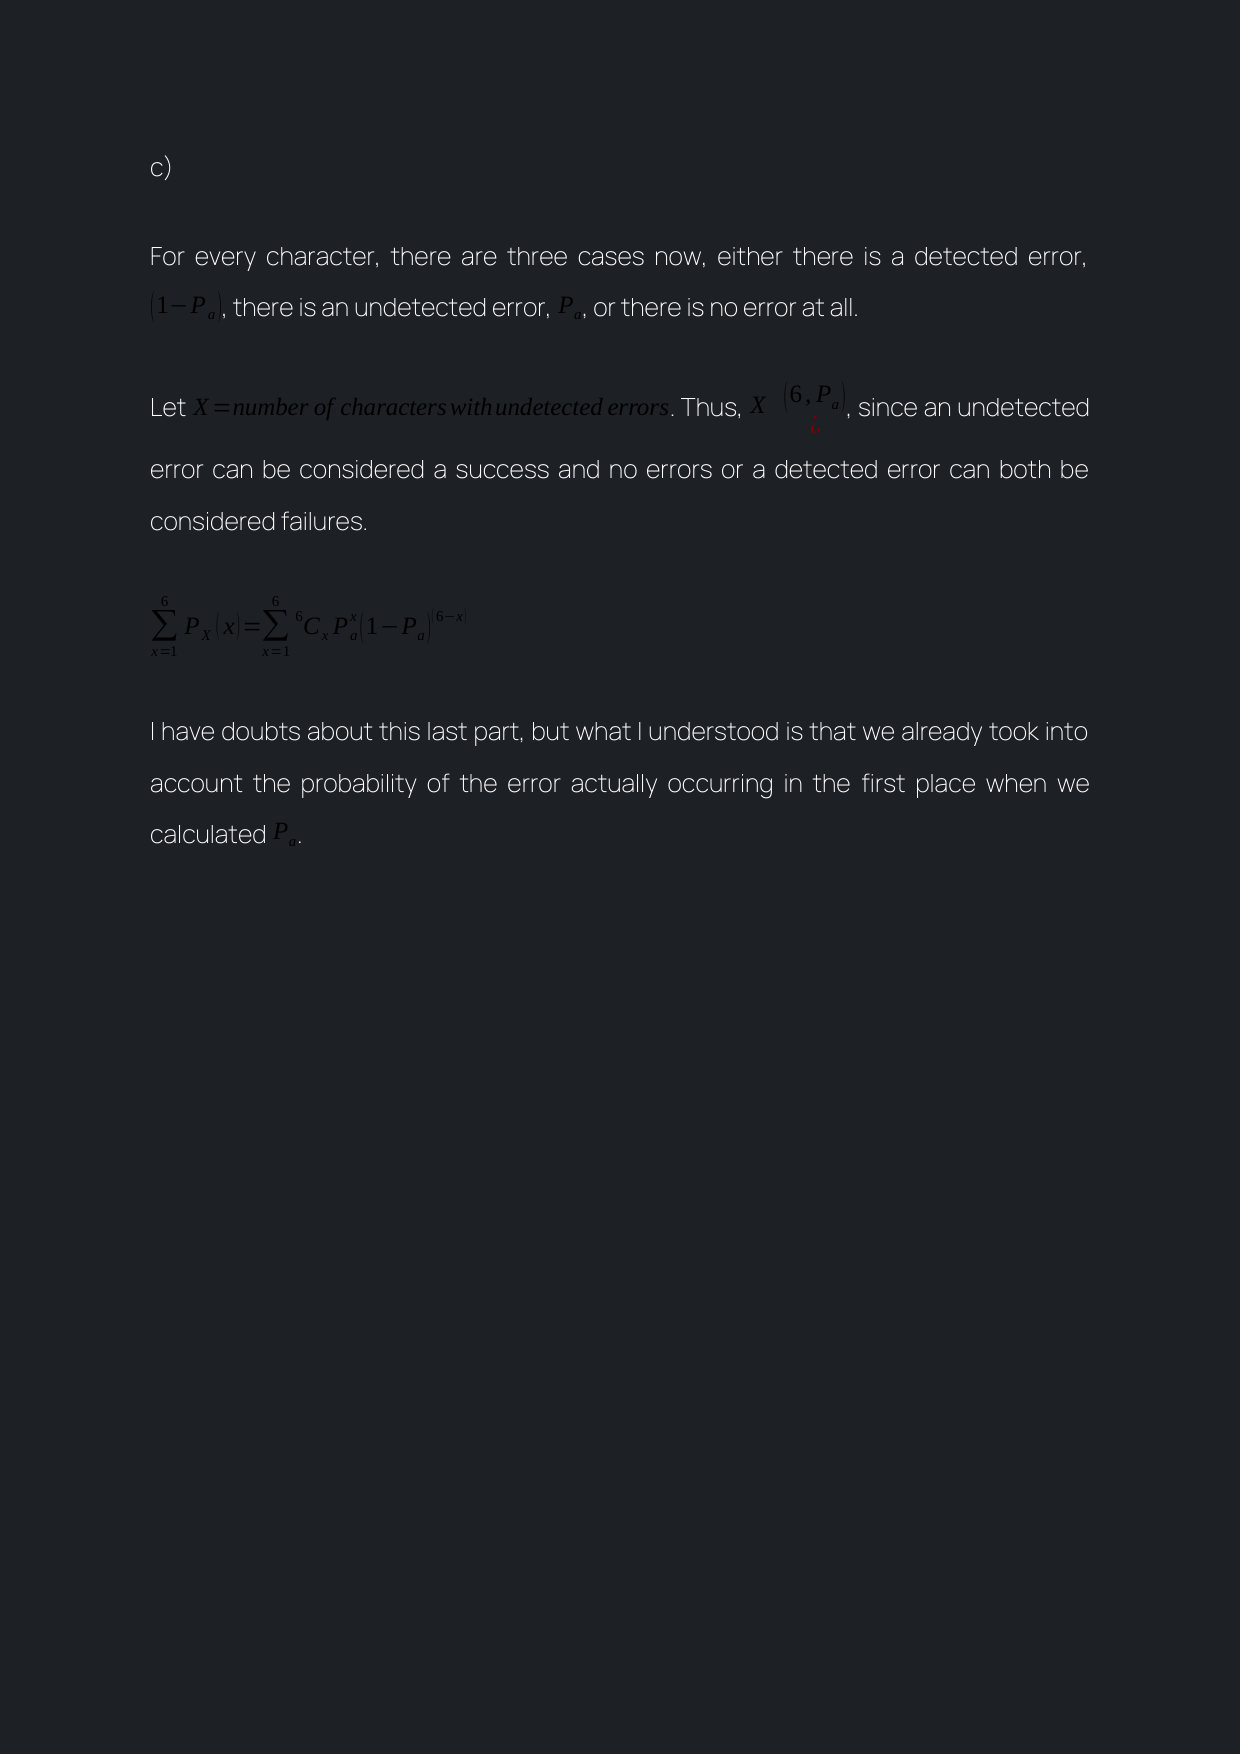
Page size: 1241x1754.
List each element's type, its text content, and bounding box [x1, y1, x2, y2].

text Let . Thus, , since an undetected error can be considered a success and no errors or a detected error can both be considered failures. [150, 379, 1090, 538]
text c) [150, 150, 1090, 184]
text For every character, there are three cases now, either there is a detected error, , there is an undetected error, , or there is no error at all. [150, 239, 1090, 325]
text I have doubts about this last part, but what I understood is that we already took into account the probability of the error actually occurring in the first place when we calculated . [150, 714, 1090, 851]
